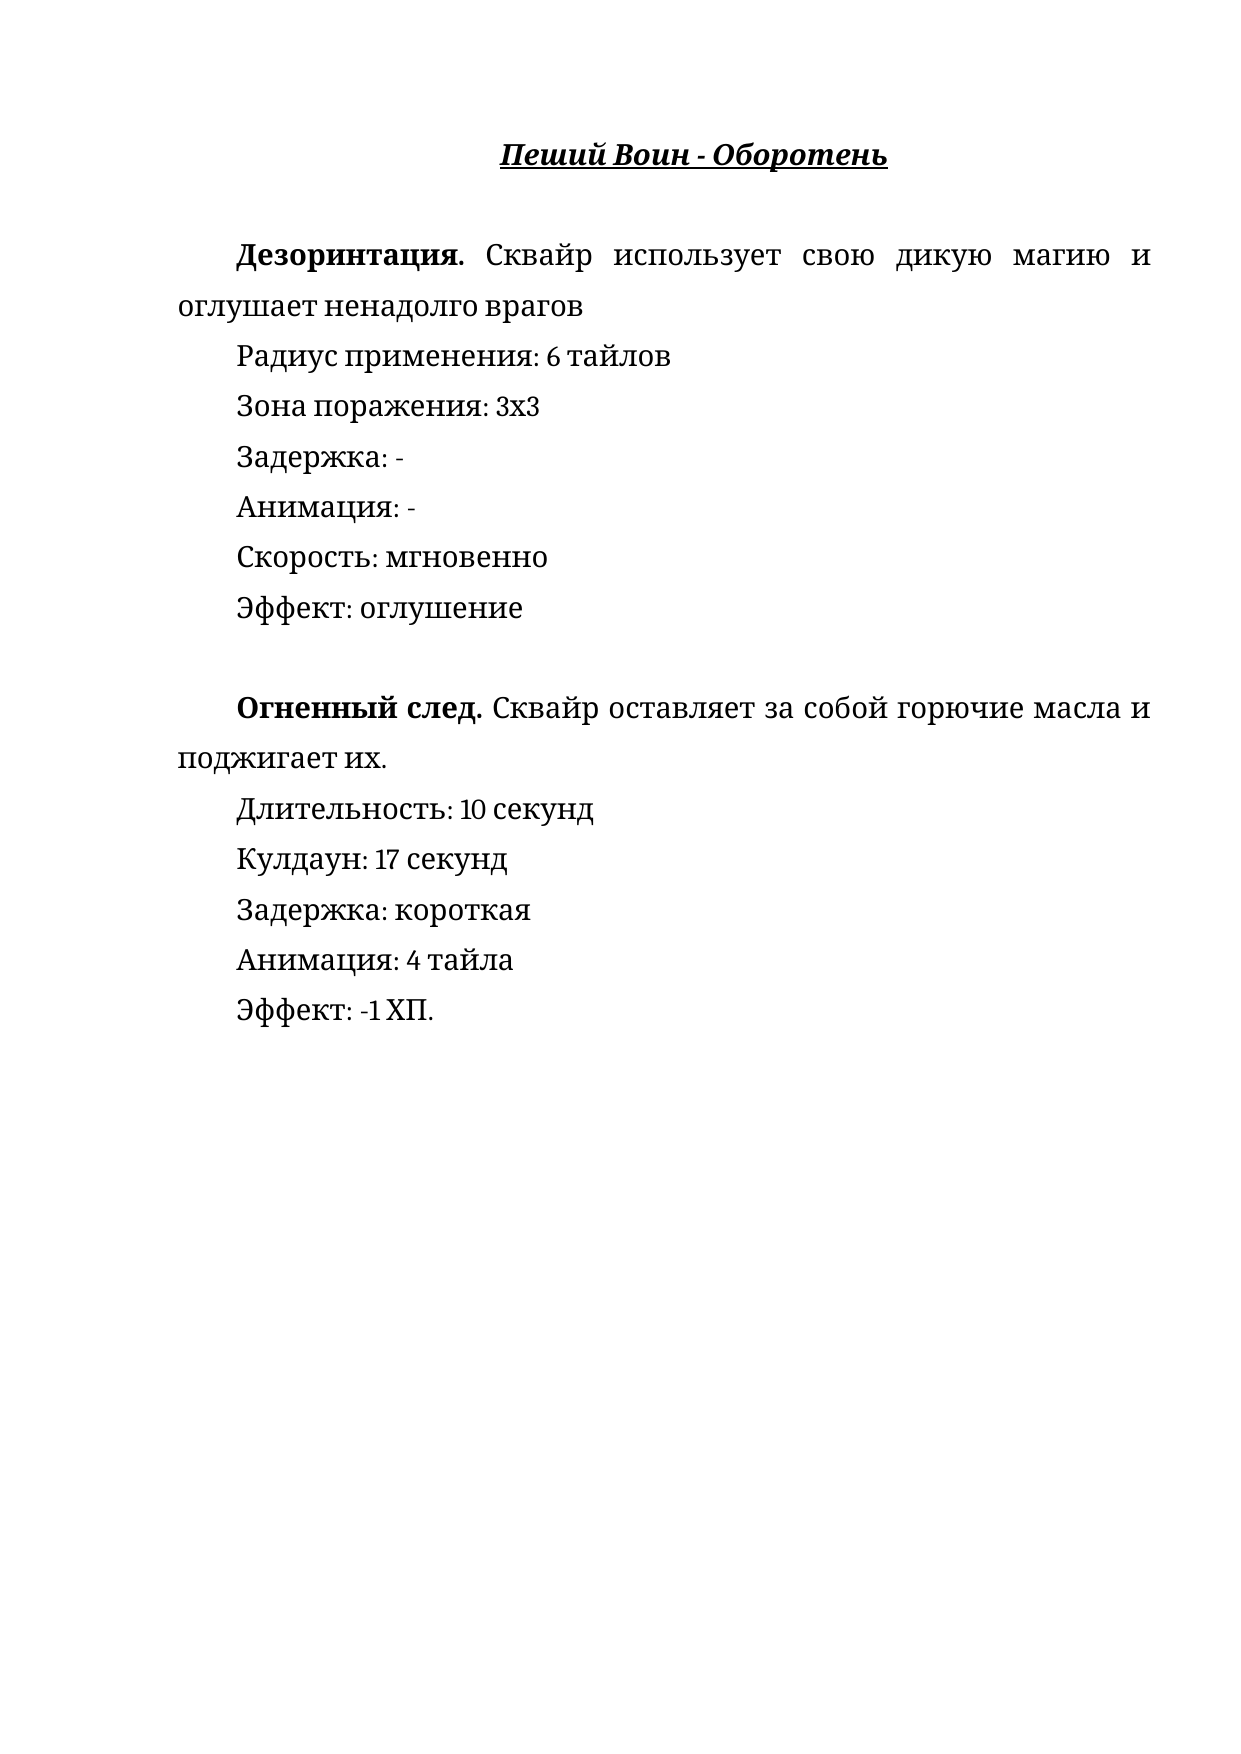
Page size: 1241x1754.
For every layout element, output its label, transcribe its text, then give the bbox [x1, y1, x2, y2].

text Задержка: - [177, 441, 1152, 474]
text Длительность: 10 секунд [177, 793, 1152, 827]
text Анимация: 4 тайла [177, 944, 1152, 977]
text Кулдаун: 17 секунд [177, 843, 1152, 877]
text Огненный след. Сквайр оставляет за собой горючие масла и поджигает их. [177, 692, 1152, 776]
text Задержка: короткая [177, 894, 1152, 927]
text Дезоринтация. Сквайр использует свою дикую магию и оглушает ненадолго врагов [177, 239, 1152, 323]
text Эффект: оглушение [177, 592, 1152, 625]
text Эффект: -1 ХП. [177, 994, 1152, 1028]
text Радиус применения: 6 тайлов [177, 340, 1152, 374]
subtitle Пеший Воин - Оборотень [177, 139, 1152, 172]
text Анимация: - [177, 491, 1152, 525]
text Скорость: мгновенно [177, 541, 1152, 575]
text Зона поражения: 3х3 [177, 391, 1152, 424]
